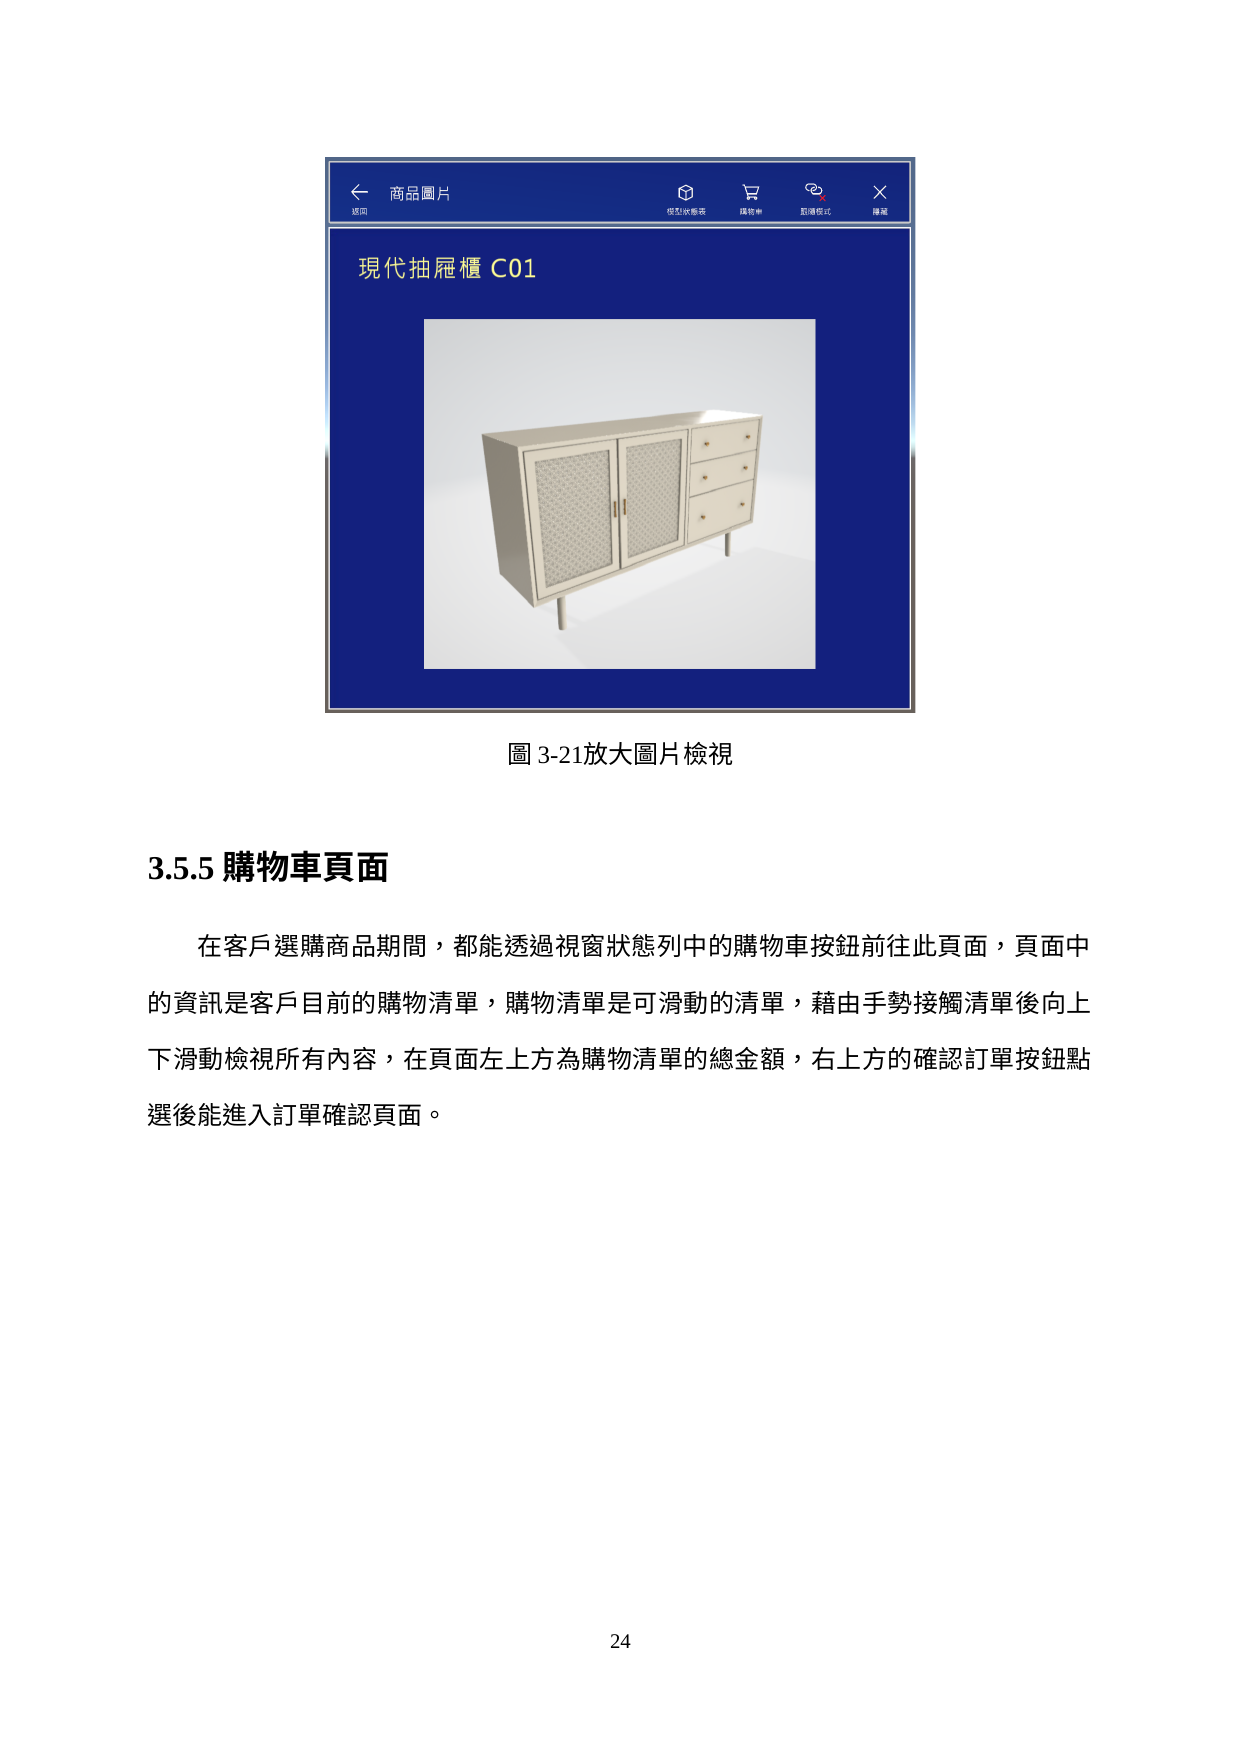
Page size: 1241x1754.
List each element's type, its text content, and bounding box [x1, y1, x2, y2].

subtitle 購物車頁面 [148, 827, 1092, 902]
picture [325, 157, 916, 713]
text 在客戶選購商品期間，都能透過視窗狀態列中的購物車按鈕前往此頁面，頁面中的資訊是客戶目前的購物清單，購物清單是可滑動的清單，藉由手勢接觸清單後向上下滑動檢視所有內容，在頁面左上方為購物清單的總金額，右上方的確認訂單按鈕點選後能進入訂單確認頁面。 [148, 926, 1092, 1132]
